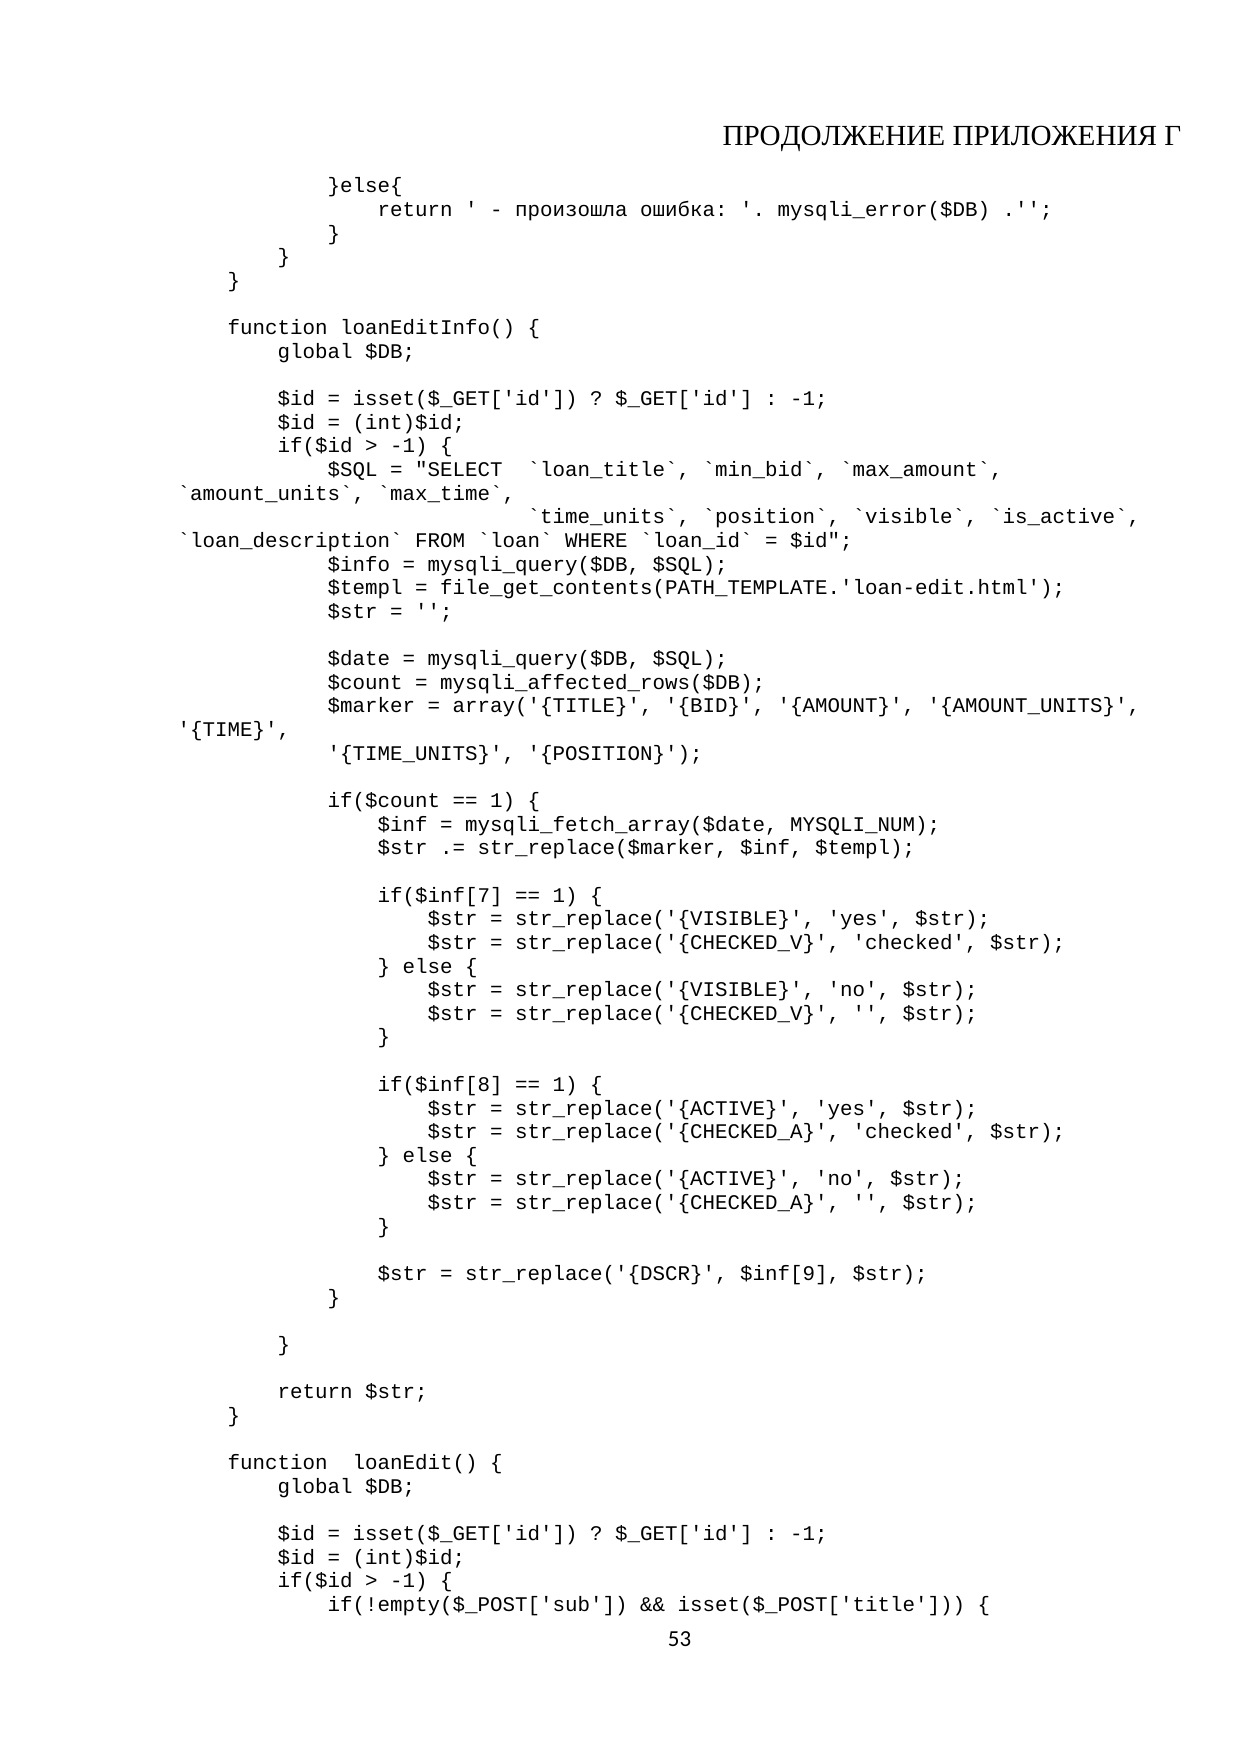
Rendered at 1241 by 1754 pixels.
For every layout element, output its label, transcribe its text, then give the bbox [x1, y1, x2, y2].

text $info = mysqli_query($DB, $SQL); [177, 554, 1181, 577]
text if(!empty($_POST['sub']) && isset($_POST['title'])) { [177, 1594, 1181, 1618]
text $SQL = "SELECT `loan_title`, `min_bid`, `max_amount`, `amount_units`, `max_time`, [177, 459, 1181, 506]
text $id = (int)$id; [177, 1547, 1181, 1570]
text $str = str_replace('{CHECKED_V}', 'checked', $str); [177, 932, 1181, 956]
text if($id > -1) { [177, 435, 1181, 459]
text if($count == 1) { [177, 790, 1181, 814]
text return $str; [177, 1381, 1181, 1405]
text $str = str_replace('{CHECKED_A}', 'checked', $str); [177, 1121, 1181, 1145]
text function loanEditInfo() { [177, 317, 1181, 341]
text $str = str_replace('{VISIBLE}', 'no', $str); [177, 979, 1181, 1003]
text } [177, 1216, 1181, 1239]
text $id = isset($_GET['id']) ? $_GET['id'] : -1; [177, 1523, 1181, 1547]
text $str = str_replace('{ACTIVE}', 'yes', $str); [177, 1097, 1181, 1121]
text if($inf[7] == 1) { [177, 885, 1181, 908]
text $id = (int)$id; [177, 412, 1181, 435]
text $str = str_replace('{ACTIVE}', 'no', $str); [177, 1168, 1181, 1192]
text $id = isset($_GET['id']) ? $_GET['id'] : -1; [177, 388, 1181, 412]
text } [177, 1027, 1181, 1050]
text $count = mysqli_affected_rows($DB); [177, 672, 1181, 696]
text } else { [177, 1145, 1181, 1168]
text $str = str_replace('{CHECKED_A}', '', $str); [177, 1192, 1181, 1216]
text '{TIME_UNITS}', '{POSITION}'); [177, 743, 1181, 766]
text $str = str_replace('{VISIBLE}', 'yes', $str); [177, 908, 1181, 932]
text } [177, 1287, 1181, 1310]
text } [177, 1405, 1181, 1428]
text } [177, 1334, 1181, 1358]
text $str = ''; [177, 601, 1181, 624]
text ПРОДОЛЖЕНИЕ ПРИЛОЖЕНИЯ Г [177, 118, 1181, 152]
text } [177, 270, 1181, 293]
text $date = mysqli_query($DB, $SQL); [177, 648, 1181, 672]
text $str = str_replace('{CHECKED_V}', '', $str); [177, 1003, 1181, 1027]
text function loanEdit() { [177, 1452, 1181, 1476]
text return ' - произошла ошибка: '. mysqli_error($DB) .''; [177, 199, 1181, 223]
text if($inf[8] == 1) { [177, 1074, 1181, 1097]
text $inf = mysqli_fetch_array($date, MYSQLI_NUM); [177, 814, 1181, 837]
text } [177, 246, 1181, 270]
text $marker = array('{TITLE}', '{BID}', '{AMOUNT}', '{AMOUNT_UNITS}', '{TIME}', [177, 696, 1181, 743]
text `time_units`, `position`, `visible`, `is_active`, `loan_description` FROM `loan` WHERE `loan_id` = $id"; [177, 506, 1181, 554]
text } else { [177, 956, 1181, 979]
text global $DB; [177, 341, 1181, 364]
text } [177, 223, 1181, 246]
text }else{ [177, 175, 1181, 199]
text global $DB; [177, 1476, 1181, 1499]
text $str .= str_replace($marker, $inf, $templ); [177, 837, 1181, 861]
text $str = str_replace('{DSCR}', $inf[9], $str); [177, 1263, 1181, 1287]
text $templ = file_get_contents(PATH_TEMPLATE.'loan-edit.html'); [177, 577, 1181, 601]
text if($id > -1) { [177, 1570, 1181, 1594]
